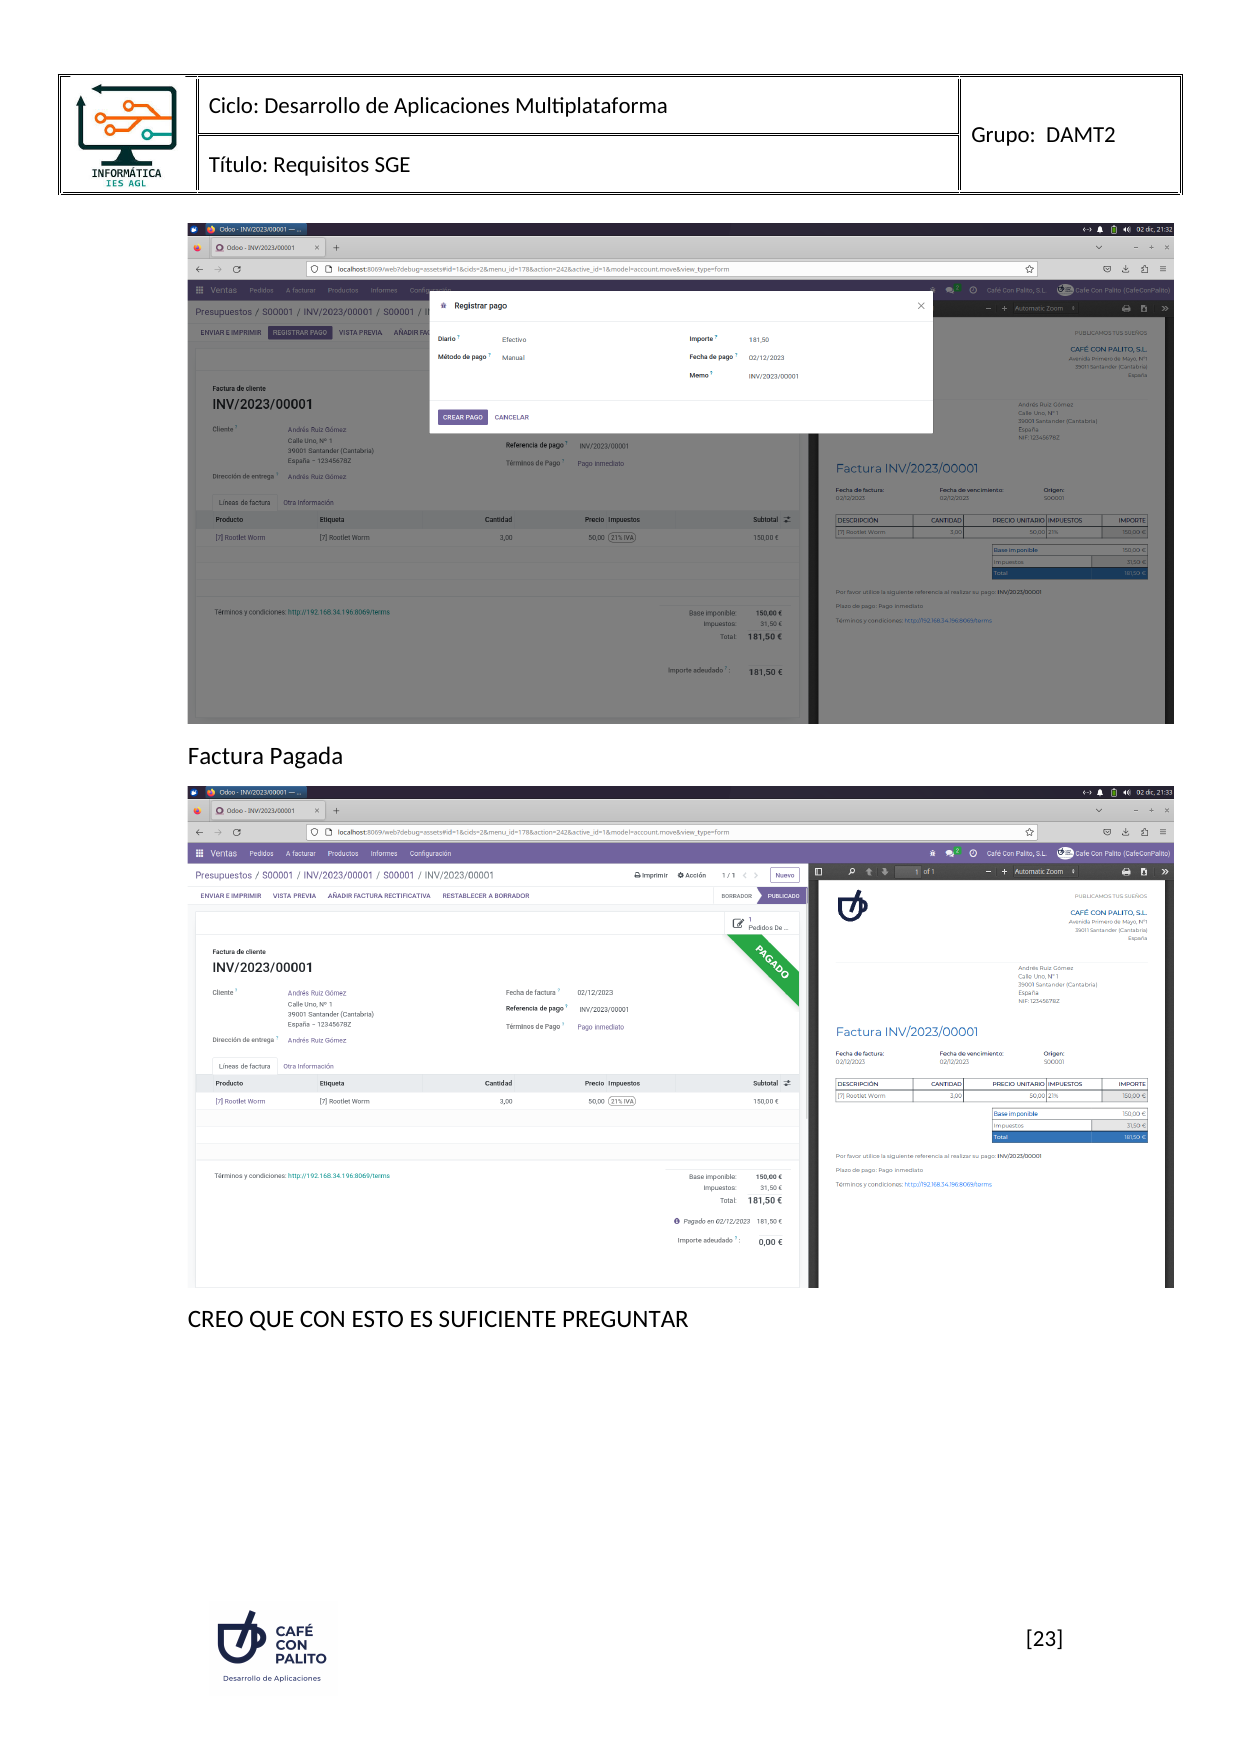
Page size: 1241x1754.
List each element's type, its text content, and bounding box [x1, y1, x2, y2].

text Factura Pagada [188, 740, 1051, 771]
picture [70, 76, 186, 192]
picture [187, 223, 1174, 724]
text CREO QUE CON ESTO ES SUFICIENTE PREGUNTAR [188, 1304, 1051, 1334]
picture [209, 1601, 338, 1696]
picture [187, 786, 1174, 1288]
